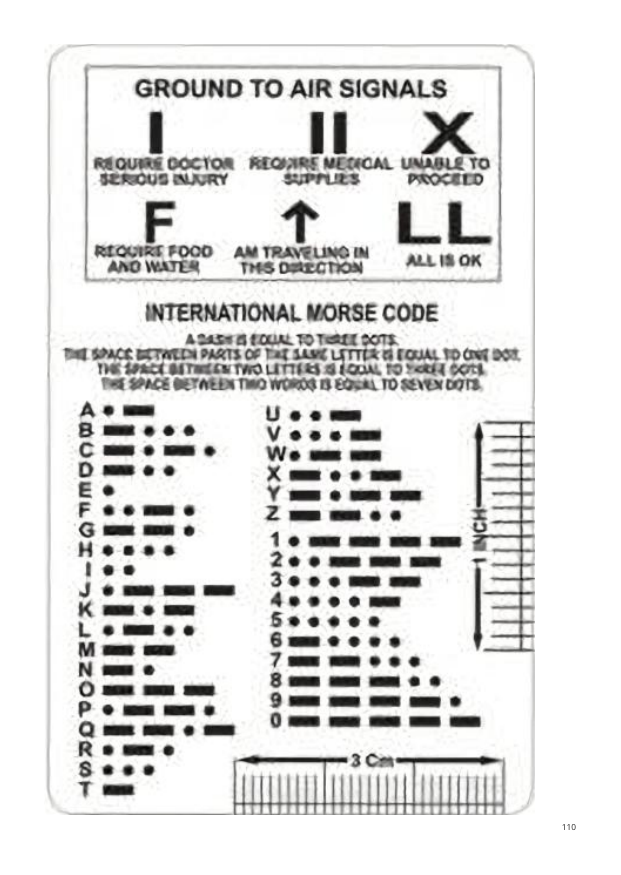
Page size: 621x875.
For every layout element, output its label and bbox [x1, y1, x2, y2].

picture [44, 44, 535, 815]
